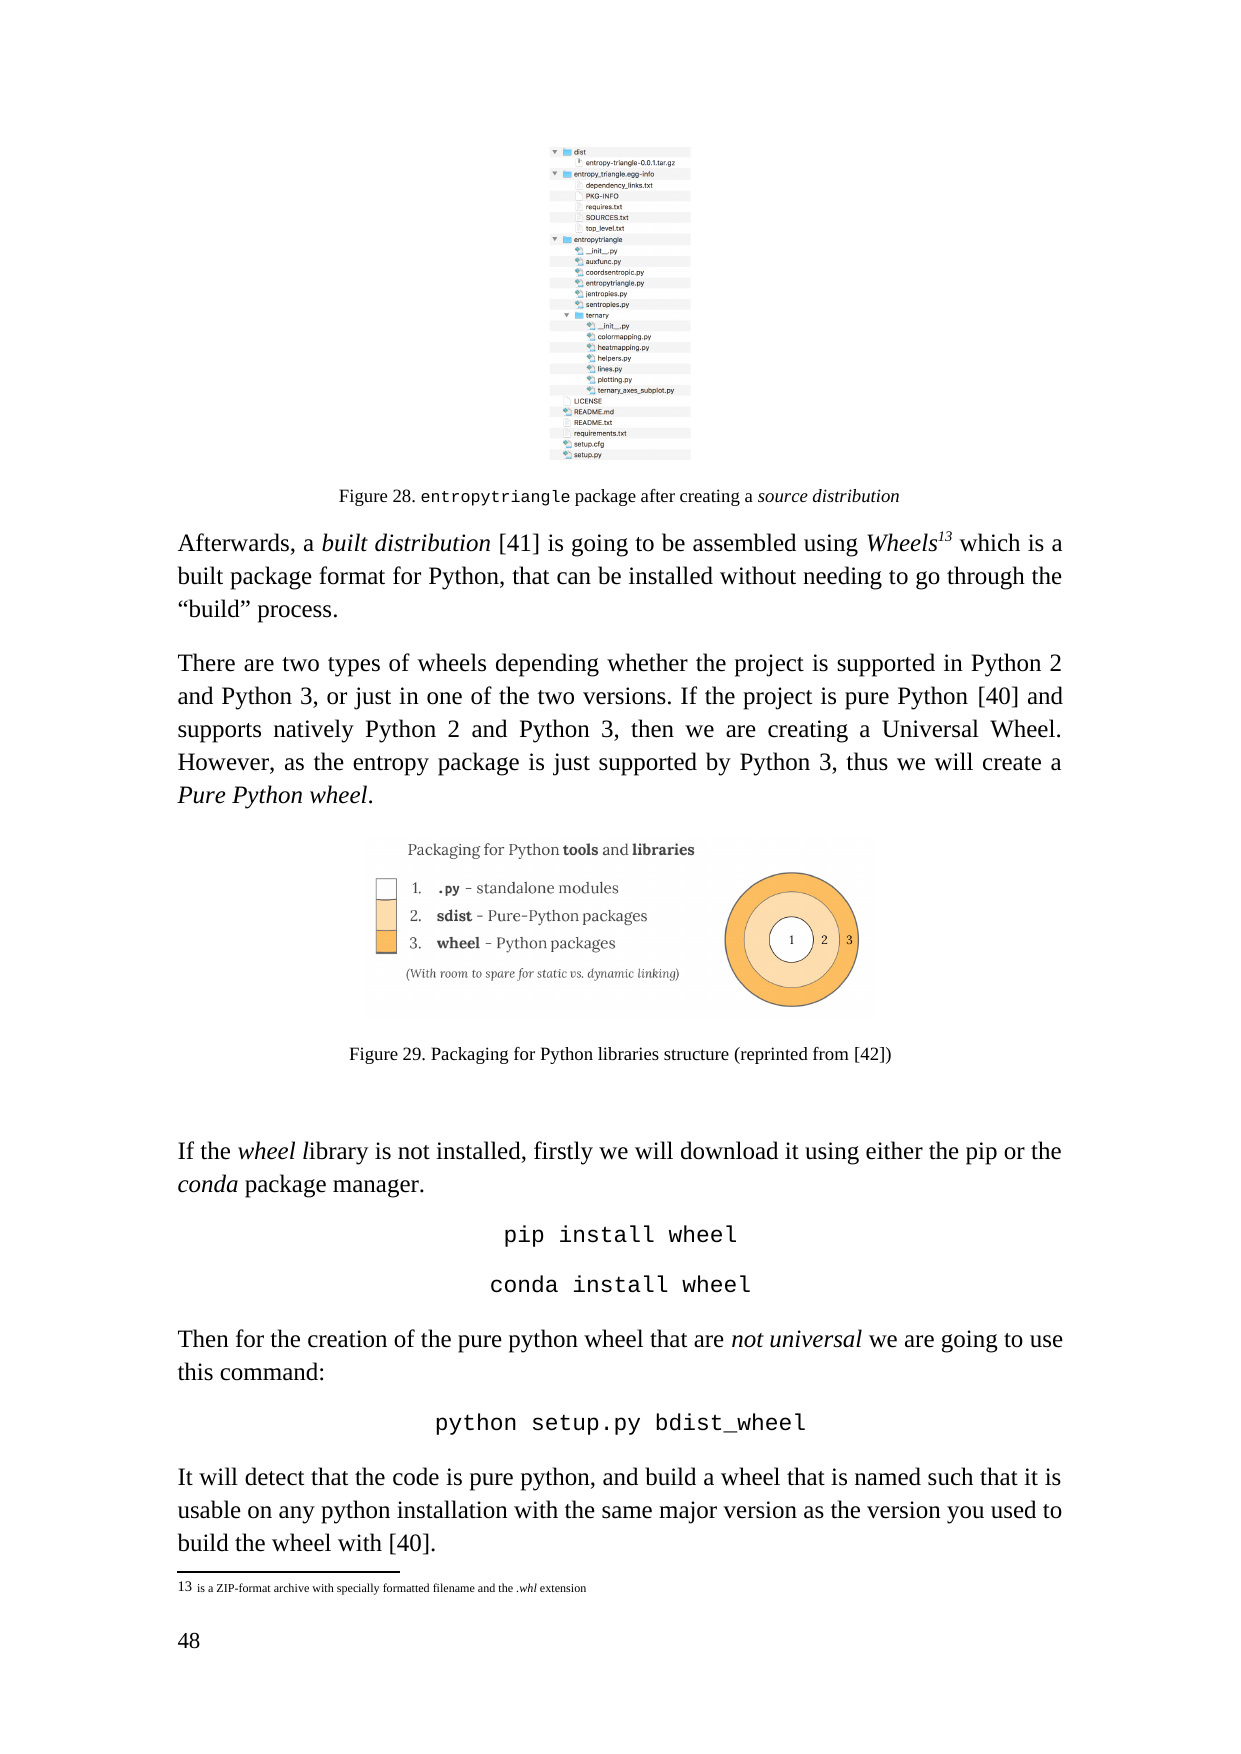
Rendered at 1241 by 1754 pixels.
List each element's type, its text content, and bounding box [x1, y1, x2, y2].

text conda install wheel [177, 1273, 1063, 1299]
picture [549, 147, 691, 461]
text python setup.py bdist_wheel [177, 1411, 1063, 1437]
text pip install wheel [177, 1223, 1063, 1249]
text There are two types of wheels depending whether the project is supported in Python 2 and Python 3, or just in one of the two versions. If the project is pure Python and supports natively Python 2 and Python 3, then we are creating a Universal Wheel. However, as the entropy package is just supported by Python 3, thus we will create a Pure Python wheel. [177, 648, 1063, 809]
picture [363, 834, 877, 1018]
text Figure 29. Packaging for Python libraries structure (reprinted from ) [177, 1043, 1063, 1064]
text Afterwards, a built distribution is going to be assembled using Wheels which is a built package format for Python, that can be installed without needing to go through the “build” process. [177, 528, 1063, 623]
text It will detect that the code is pure python, and build a wheel that is named such that it is usable on any python installation with the same major version as the version you used to build the wheel with. [177, 1462, 1063, 1556]
text If the wheel library is not installed, firstly we will download it using either the pip or the conda package manager. [177, 1136, 1063, 1198]
text Figure 28. entropytriangle package after creating a source distribution [177, 485, 1063, 507]
text Then for the creation of the pure python wheel that are not universal we are going to use this command: [177, 1324, 1063, 1386]
